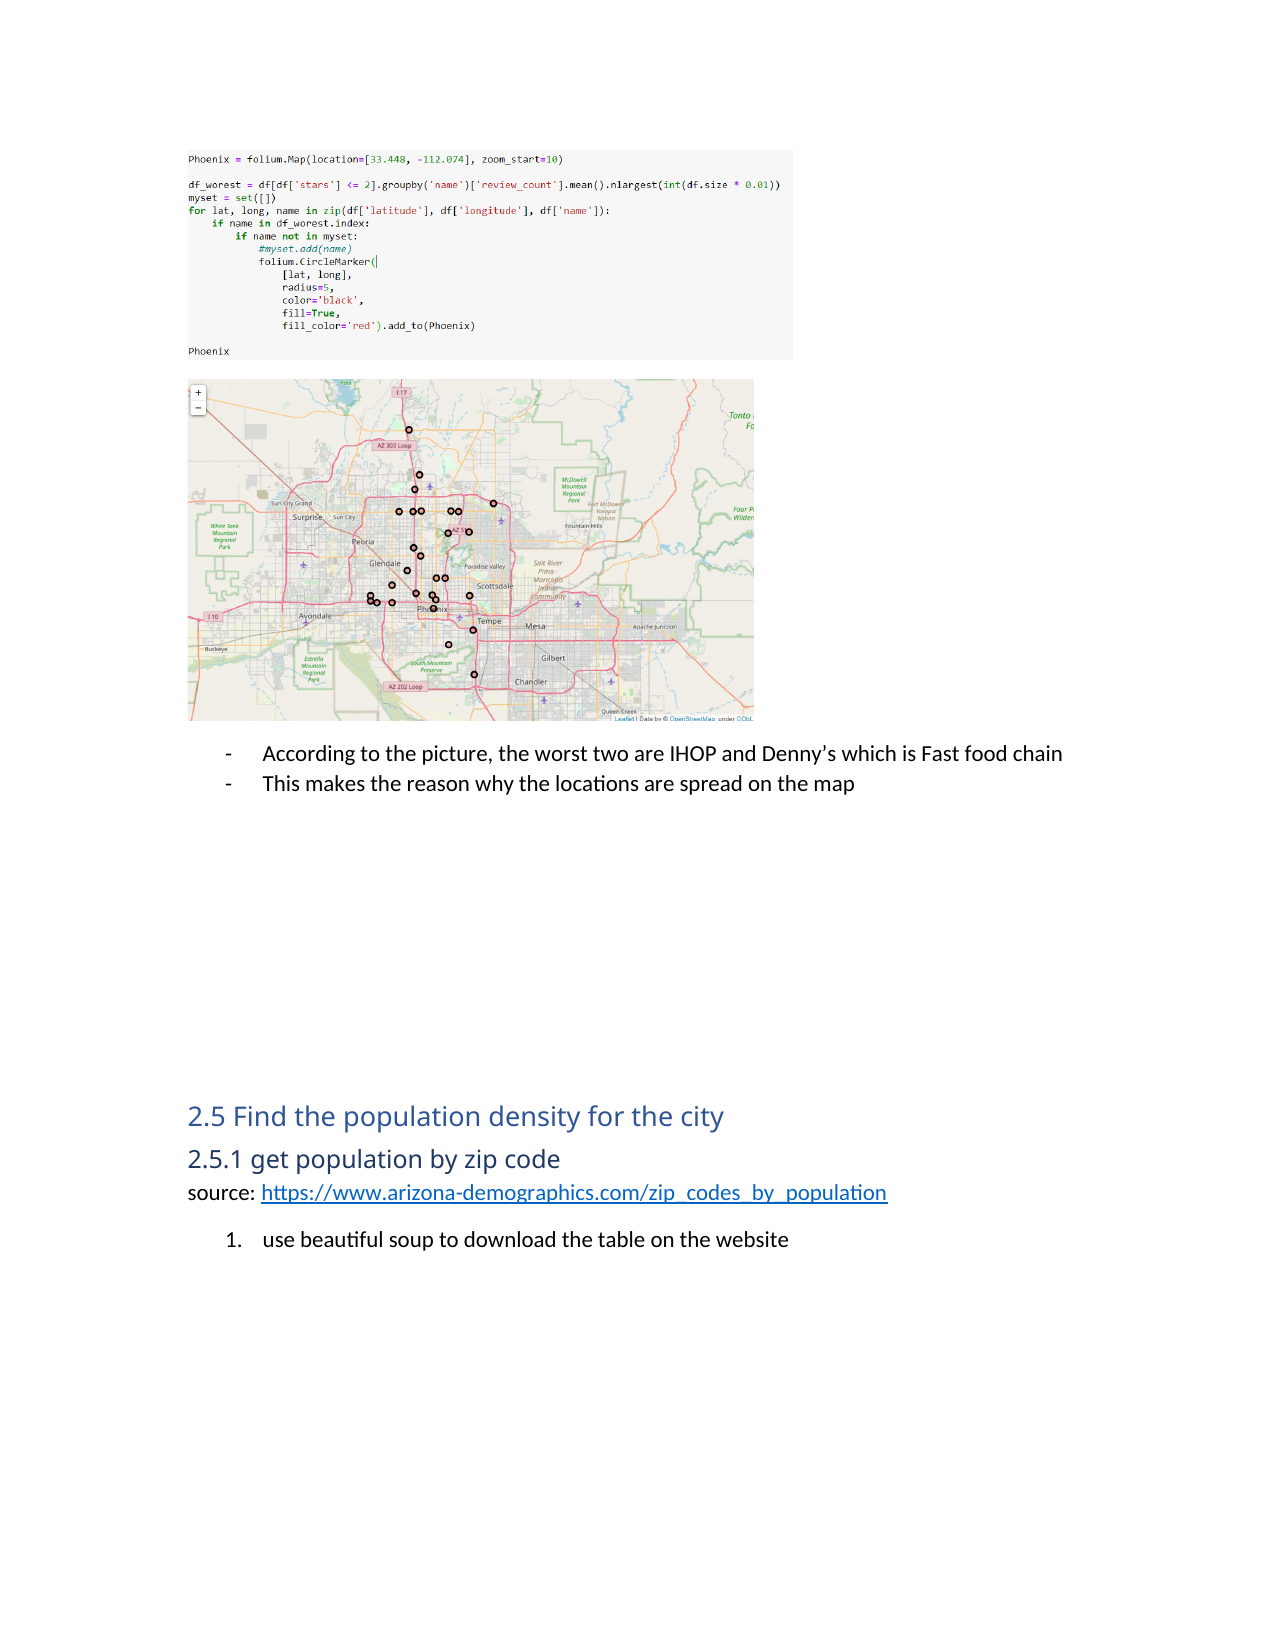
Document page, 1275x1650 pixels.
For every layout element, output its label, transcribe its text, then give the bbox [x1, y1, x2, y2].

text source: https://www.arizona-demographics.com/zip_codes_by_population [187, 1178, 1087, 1206]
picture [187, 378, 754, 721]
subtitle 2.5.1 get population by zip code [187, 1142, 1087, 1176]
list According to the picture, the worst two are IHOP and Denny’s which is Fast food chain [225, 739, 1087, 767]
subtitle 2.5 Find the population density for the city [187, 1098, 1087, 1134]
picture [187, 150, 794, 360]
list use beautiful soup to download the table on the website [225, 1225, 1087, 1253]
list This makes the reason why the locations are spread on the map [225, 769, 1087, 797]
